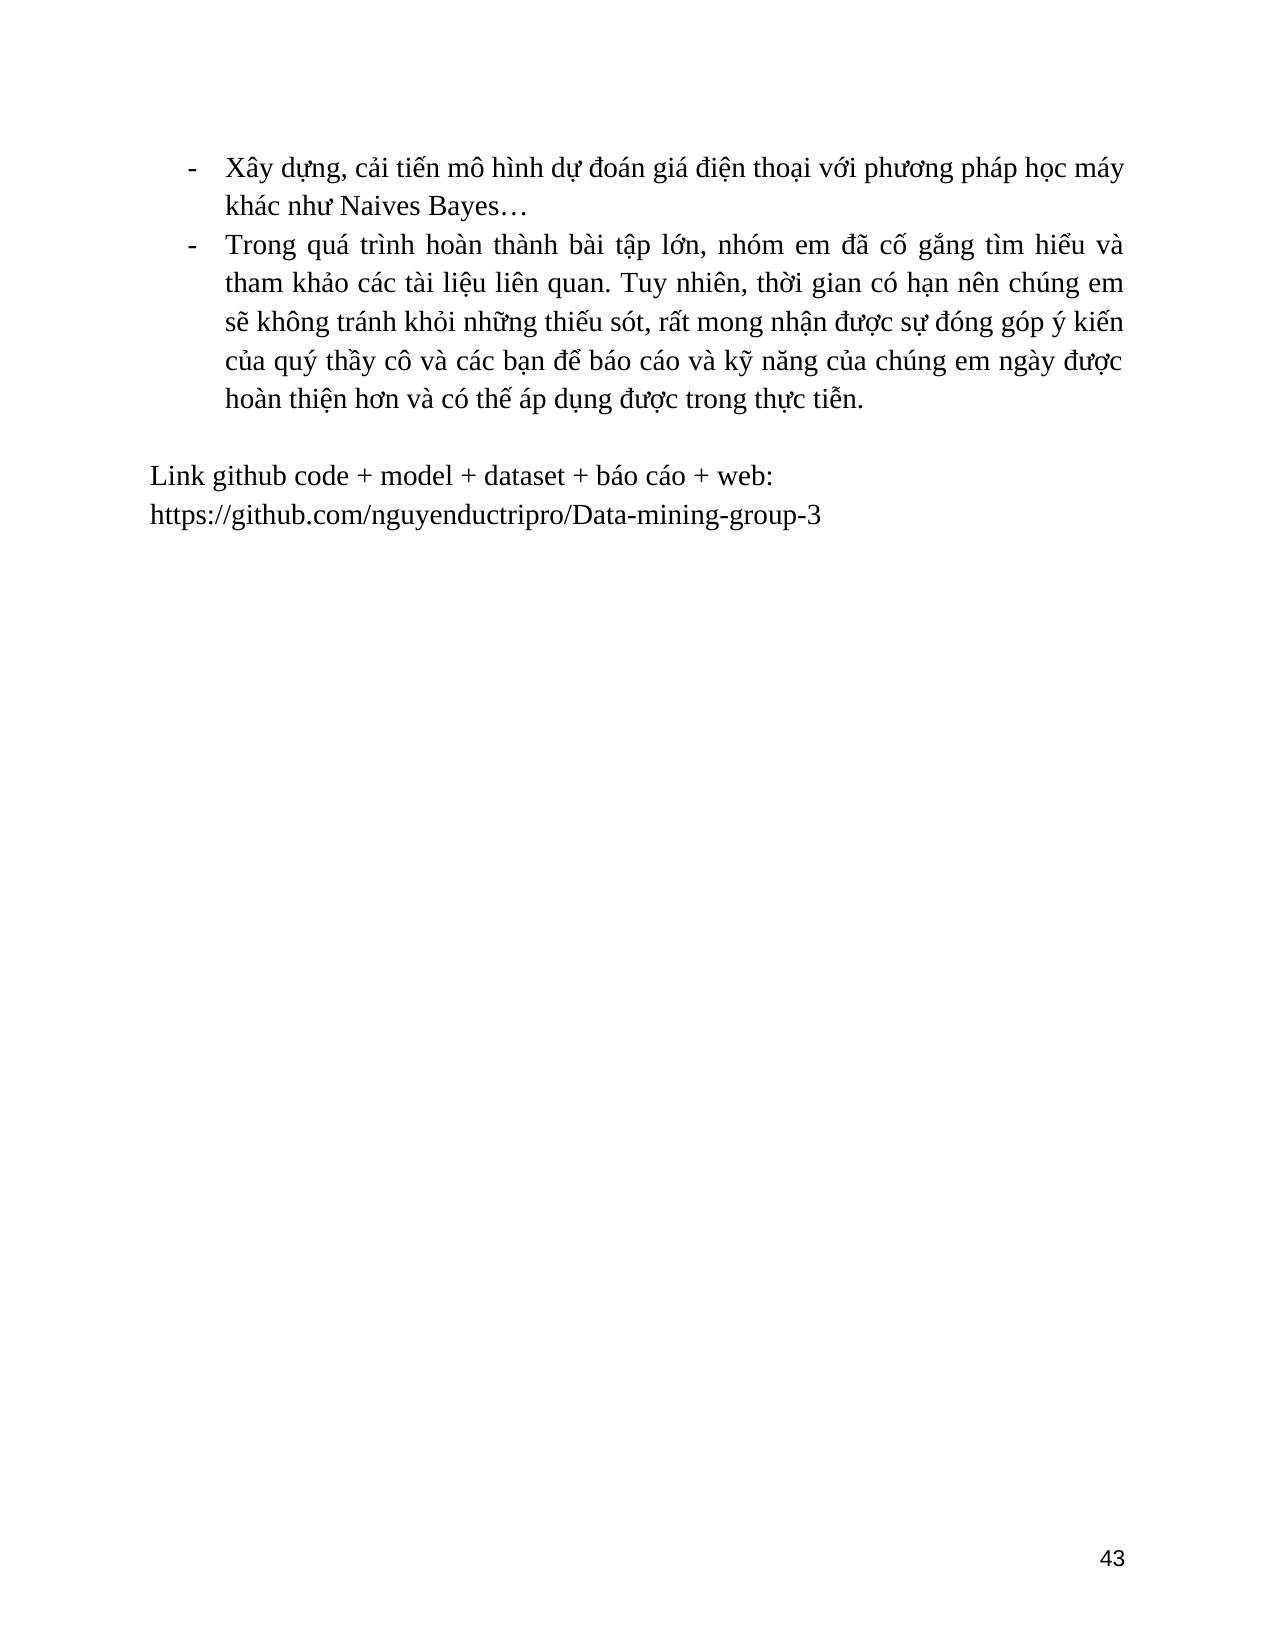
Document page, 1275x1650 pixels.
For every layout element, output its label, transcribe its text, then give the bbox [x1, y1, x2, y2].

list Xây dựng, cải tiến mô hình dự đoán giá điện thoại với phương pháp học máy khác như Naives Bayes… [187, 150, 1125, 222]
list Trong quá trình hoàn thành bài tập lớn, nhóm em đã cố gắng tìm hiểu và tham khảo các tài liệu liên quan. Tuy nhiên, thời gian có hạn nên chúng em sẽ không tránh khỏi những thiếu sót, rất mong nhận được sự đóng góp ý kiến của quý thầy cô và các bạn để báo cáo và kỹ năng của chúng em ngày được hoàn thiện hơn và có thế áp dụng được trong thực tiễn. [187, 227, 1125, 415]
text Link github code + model + dataset + báo cáo + web: https://github.com/nguyenductripro/Data-mining-group-3 [150, 458, 1125, 530]
